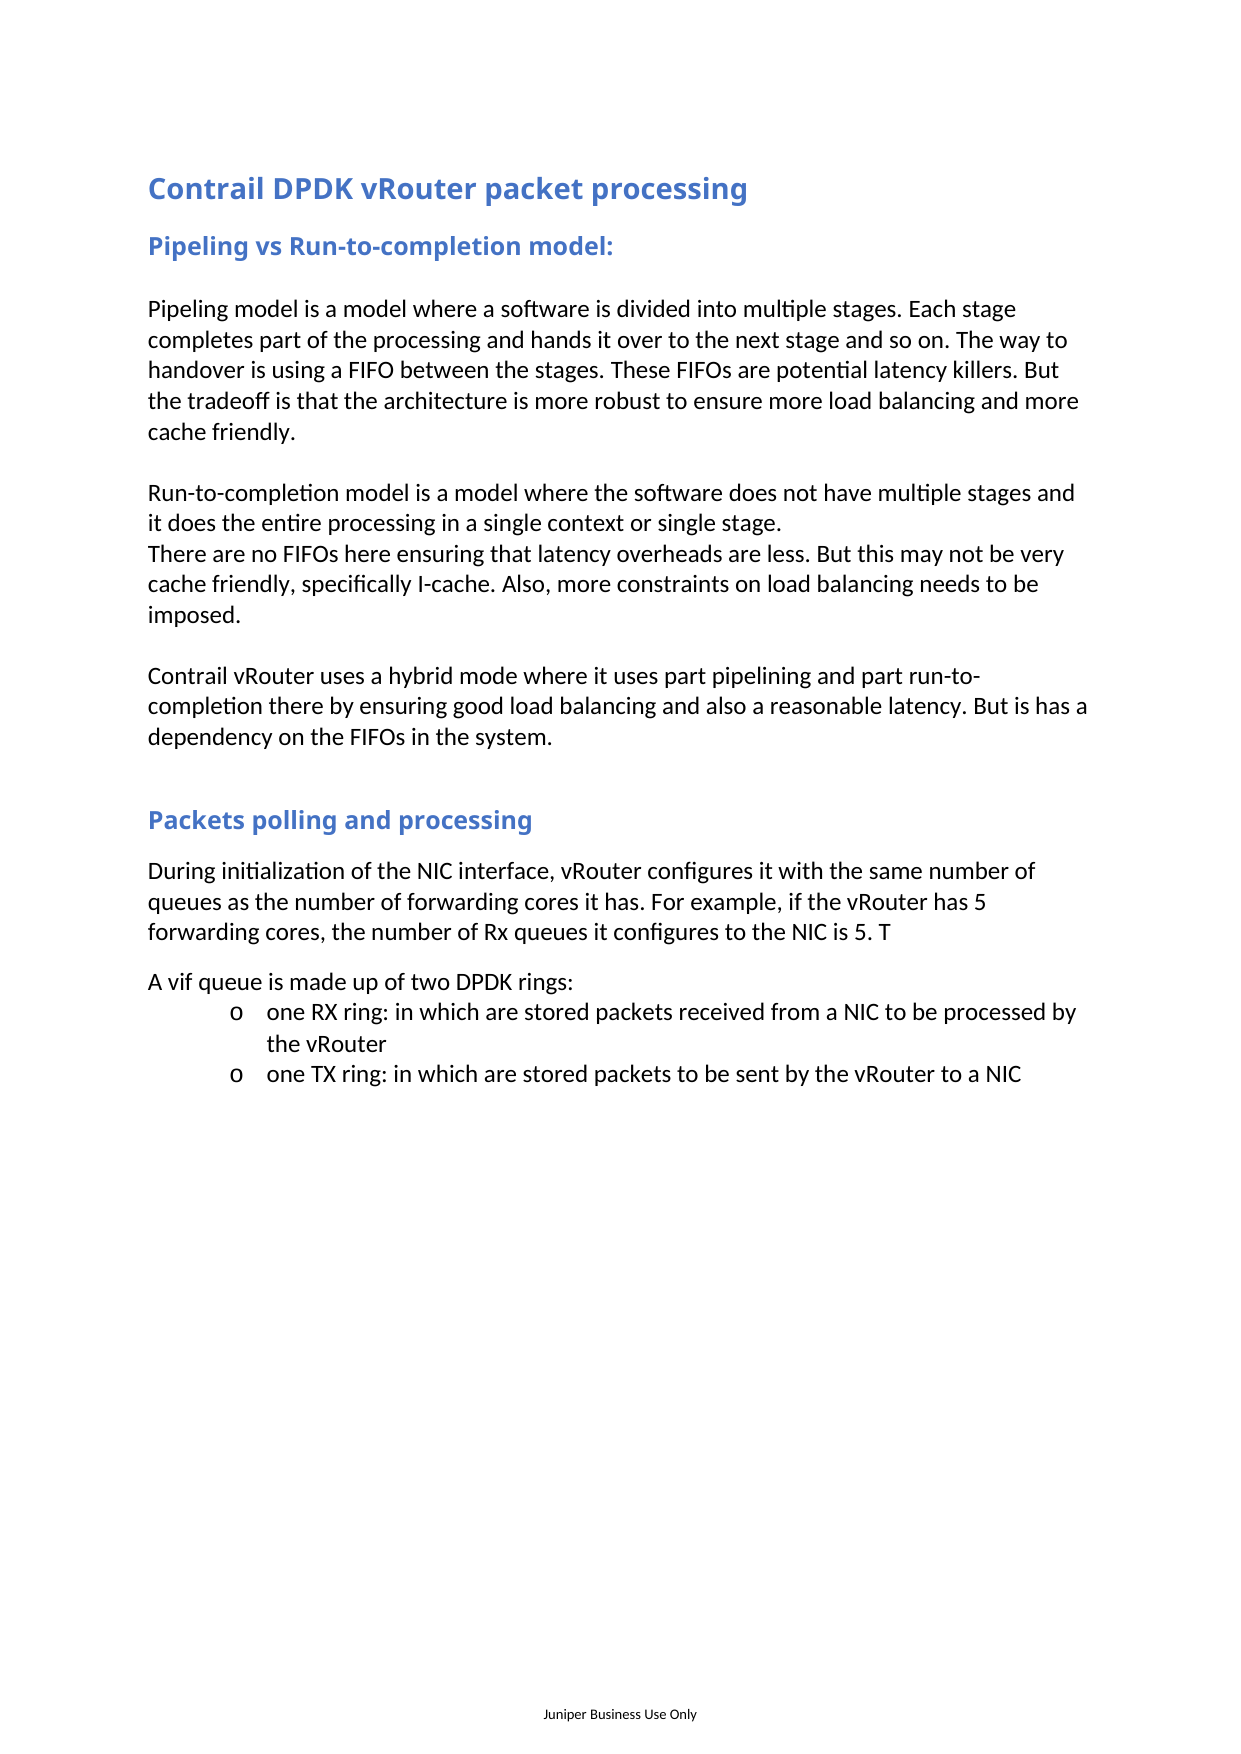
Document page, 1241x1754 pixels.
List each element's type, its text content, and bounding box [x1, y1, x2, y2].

text Pipeling model is a model where a software is divided into multiple stages. Each stage completes part of the processing and hands it over to the next stage and so on. The way to handover is using a FIFO between the stages. These FIFOs are potential latency killers. But the tradeoff is that the architecture is more robust to ensure more load balancing and more cache friendly. [148, 293, 1093, 446]
text Contrail vRouter uses a hybrid mode where it uses part pipelining and part run-to-completion there by ensuring good load balancing and also a reasonable latency. But is has a dependency on the FIFOs in the system. [148, 660, 1093, 751]
list one RX ring: in which are stored packets received from a NIC to be processed by the vRouter [229, 996, 1093, 1059]
subtitle Packets polling and processing [148, 803, 1093, 837]
subtitle Pipeling vs Run-to-completion model: [148, 229, 1093, 263]
text Run-to-completion model is a model where the software does not have multiple stages and it does the entire processing in a single context or single stage. [148, 477, 1093, 538]
text There are no FIFOs here ensuring that latency overheads are less. But this may not be very cache friendly, specifically I-cache. Also, more constraints on load balancing needs to be imposed. [148, 538, 1093, 629]
text A vif queue is made up of two DPDK rings: [148, 966, 1093, 996]
subtitle Contrail DPDK vRouter packet processing [148, 168, 1093, 208]
text During initialization of the NIC interface, vRouter configures it with the same number of queues as the number of forwarding cores it has. For example, if the vRouter has 5 forwarding cores, the number of Rx queues it configures to the NIC is 5. T [148, 856, 1093, 947]
list one TX ring: in which are stored packets to be sent by the vRouter to a NIC [229, 1059, 1093, 1090]
